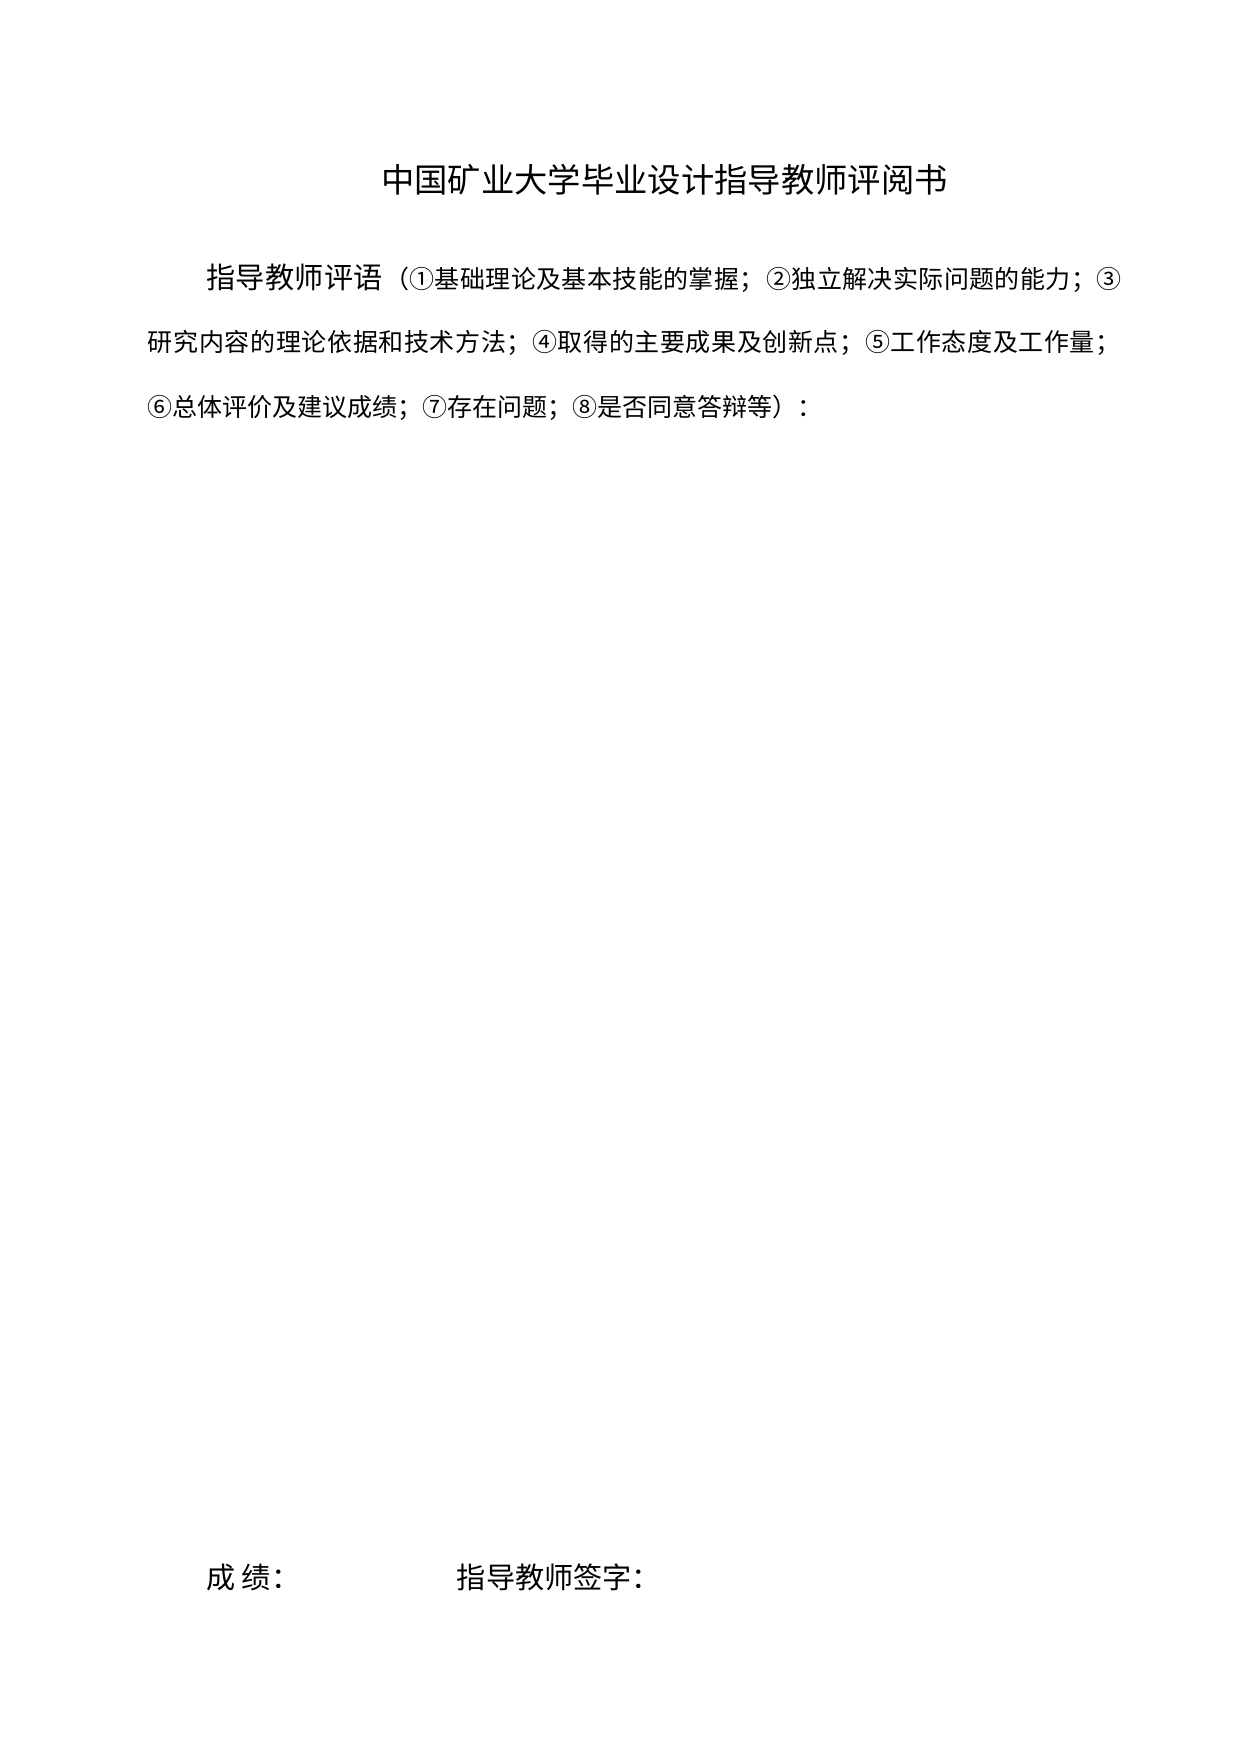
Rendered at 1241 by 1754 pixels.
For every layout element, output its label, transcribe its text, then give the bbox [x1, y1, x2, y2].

text 成 绩： 指导教师签字： [148, 1543, 1122, 1608]
text 指导教师评语（①基础理论及基本技能的掌握；②独立解决实际问题的能力；③研究内容的理论依据和技术方法；④取得的主要成果及创新点；⑤工作态度及工作量；⑥总体评价及建议成绩；⑦存在问题；⑧是否同意答辩等）： [148, 243, 1122, 438]
text 中国矿业大学毕业设计指导教师评阅书 [148, 146, 1122, 211]
